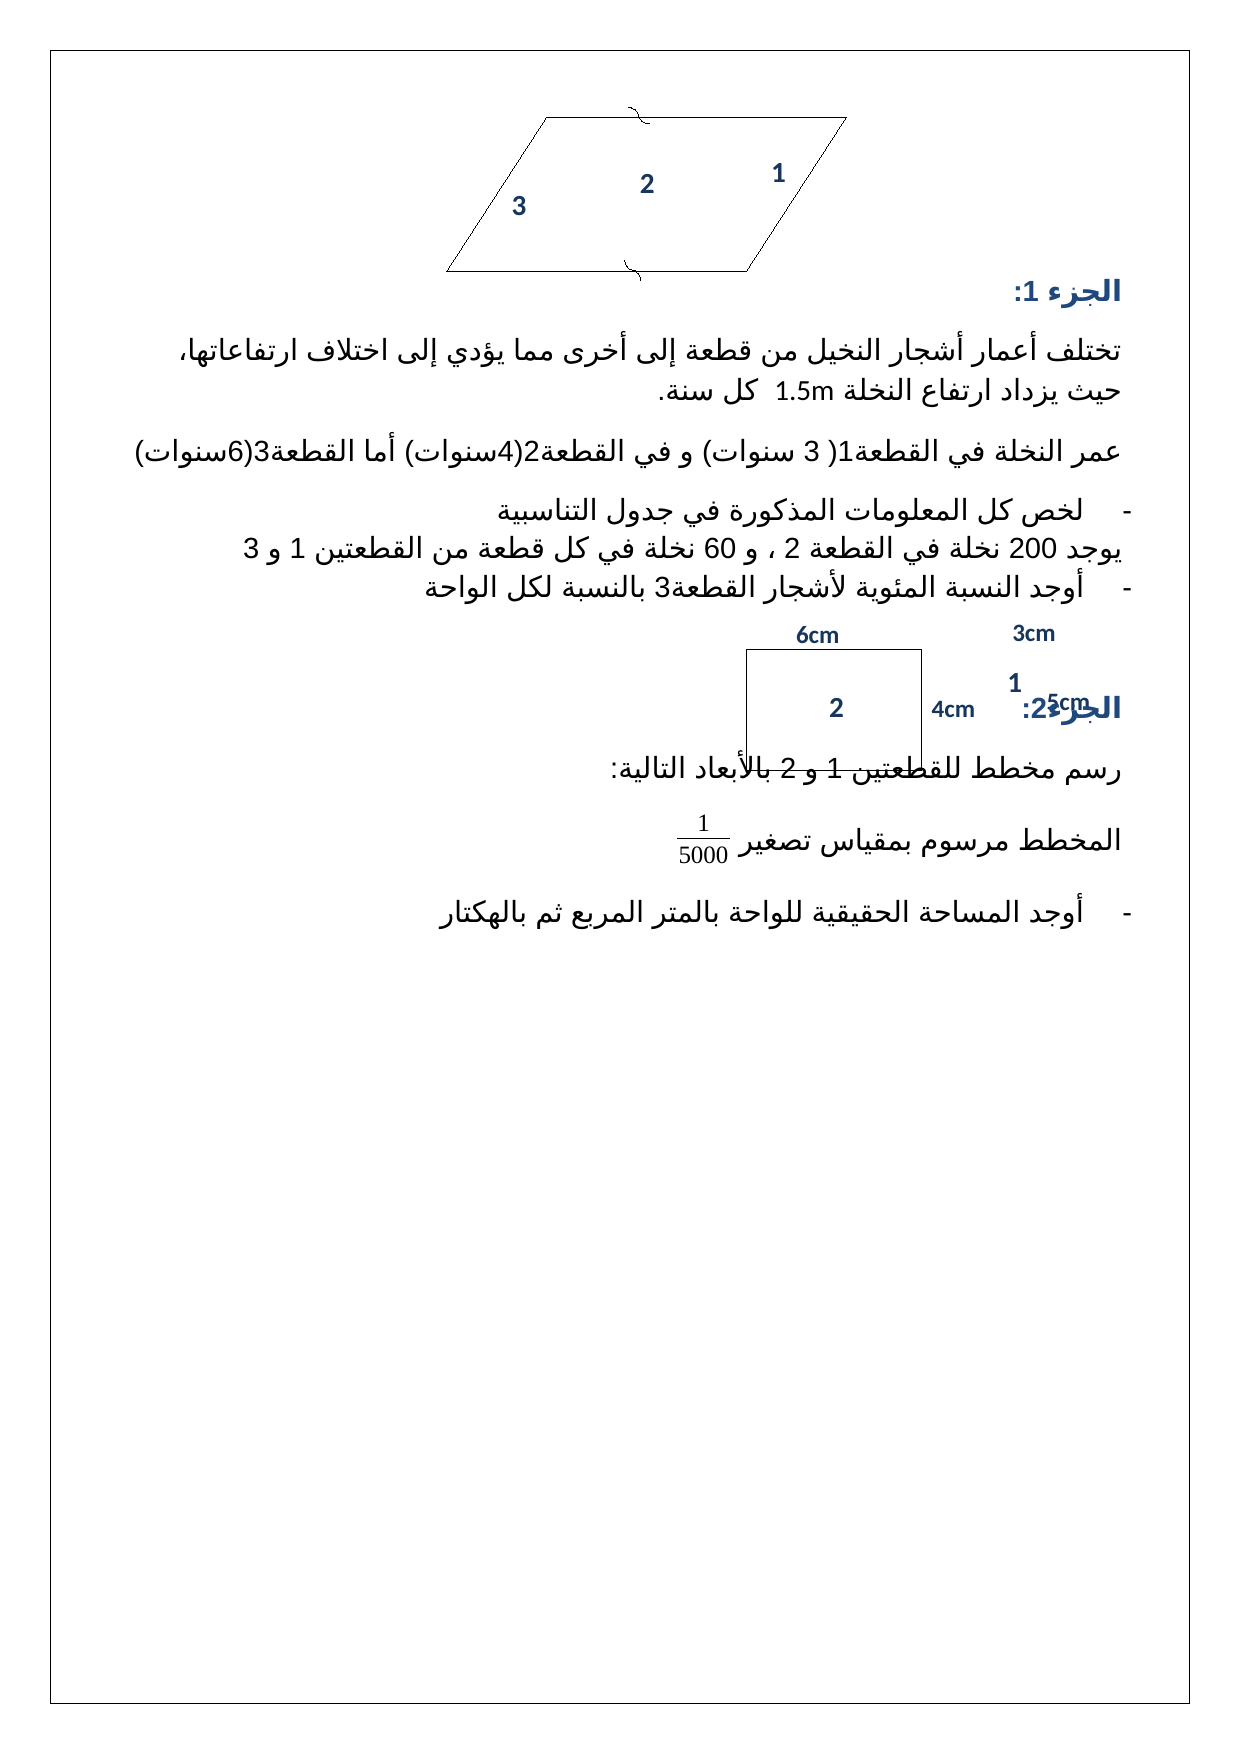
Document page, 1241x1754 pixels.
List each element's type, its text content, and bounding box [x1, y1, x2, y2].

list أوجد النسبة المئوية لأشجار القطعة3 بالنسبة لكل الواحة [118, 570, 1122, 604]
text عمر النخلة في القطعة1( 3 سنوات) و في القطعة2(4سنوات) أما القطعة3(6سنوات) [118, 434, 1122, 467]
list يوجد 200 نخلة في القطعة 2 ، و 60 نخلة في كل قطعة من القطعتين 1 و 3 [118, 532, 1122, 565]
text رسم مخطط للقطعتين 1 و 2 بالأبعاد التالية: [118, 751, 1122, 784]
list لخص كل المعلومات المذكورة في جدول التناسبية [118, 493, 1122, 527]
text تختلف أعمار أشجار النخيل من قطعة إلى أخرى مما يؤدي إلى اختلاف ارتفاعاتها، حيث يزداد ارتفاع النخلة 1.5m كل سنة. [118, 333, 1122, 407]
list أوجد المساحة الحقيقية للواحة بالمتر المربع ثم بالهكتار [118, 895, 1122, 928]
text الجزء 1: [118, 274, 1122, 307]
text الجزء2: [118, 691, 1122, 725]
text المخطط مرسوم بمقياس تصغير [118, 810, 1122, 869]
